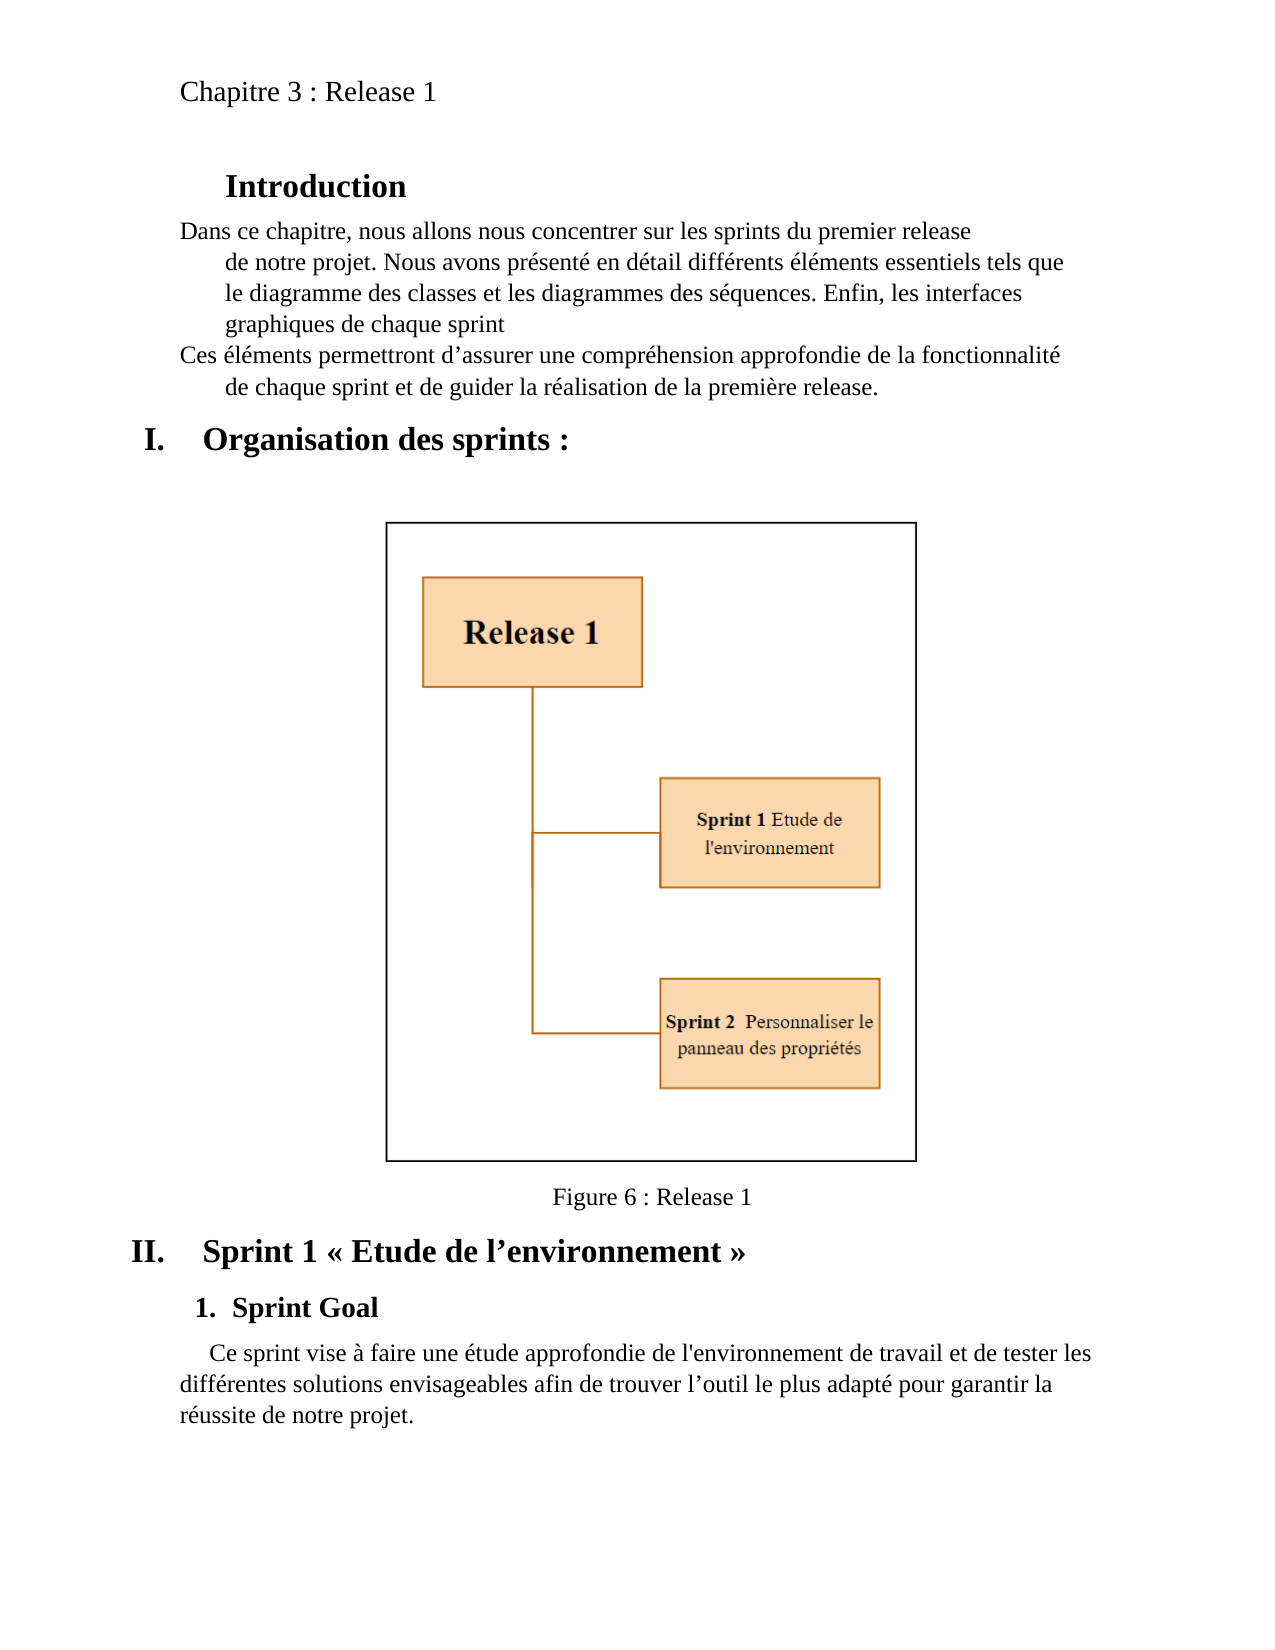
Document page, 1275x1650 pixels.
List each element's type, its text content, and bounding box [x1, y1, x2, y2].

text réussite de notre projet. [150, 1401, 1125, 1429]
text Dans ce chapitre, nous allons nous concentrer sur les sprints du premier release [179, 216, 1125, 245]
text différentes solutions envisageables afin de trouver l’outil le plus adapté pour garantir la [150, 1369, 1125, 1398]
text Figure 6 : Release 1 [150, 1182, 1125, 1211]
subtitle Introduction [225, 167, 1125, 205]
picture [382, 519, 922, 1163]
text de chaque sprint et de guider la réalisation de la première release. [225, 372, 1125, 400]
text de notre projet. Nous avons présenté en détail différents éléments essentiels tels que [225, 247, 1125, 276]
text Ces éléments permettront d’assurer une compréhension approfondie de la fonctionnalité [179, 341, 1125, 369]
subtitle Sprint Goal [194, 1290, 1125, 1323]
text le diagramme des classes et les diagrammes des séquences. Enfin, les interfaces graphiques de chaque sprint [225, 278, 1125, 338]
text Ce sprint vise à faire une étude approfondie de l'environnement de travail et de tester les [179, 1338, 1125, 1367]
subtitle Organisation des sprints : [165, 419, 1125, 458]
subtitle Sprint 1 « Etude de l’environnement » [165, 1232, 1125, 1270]
